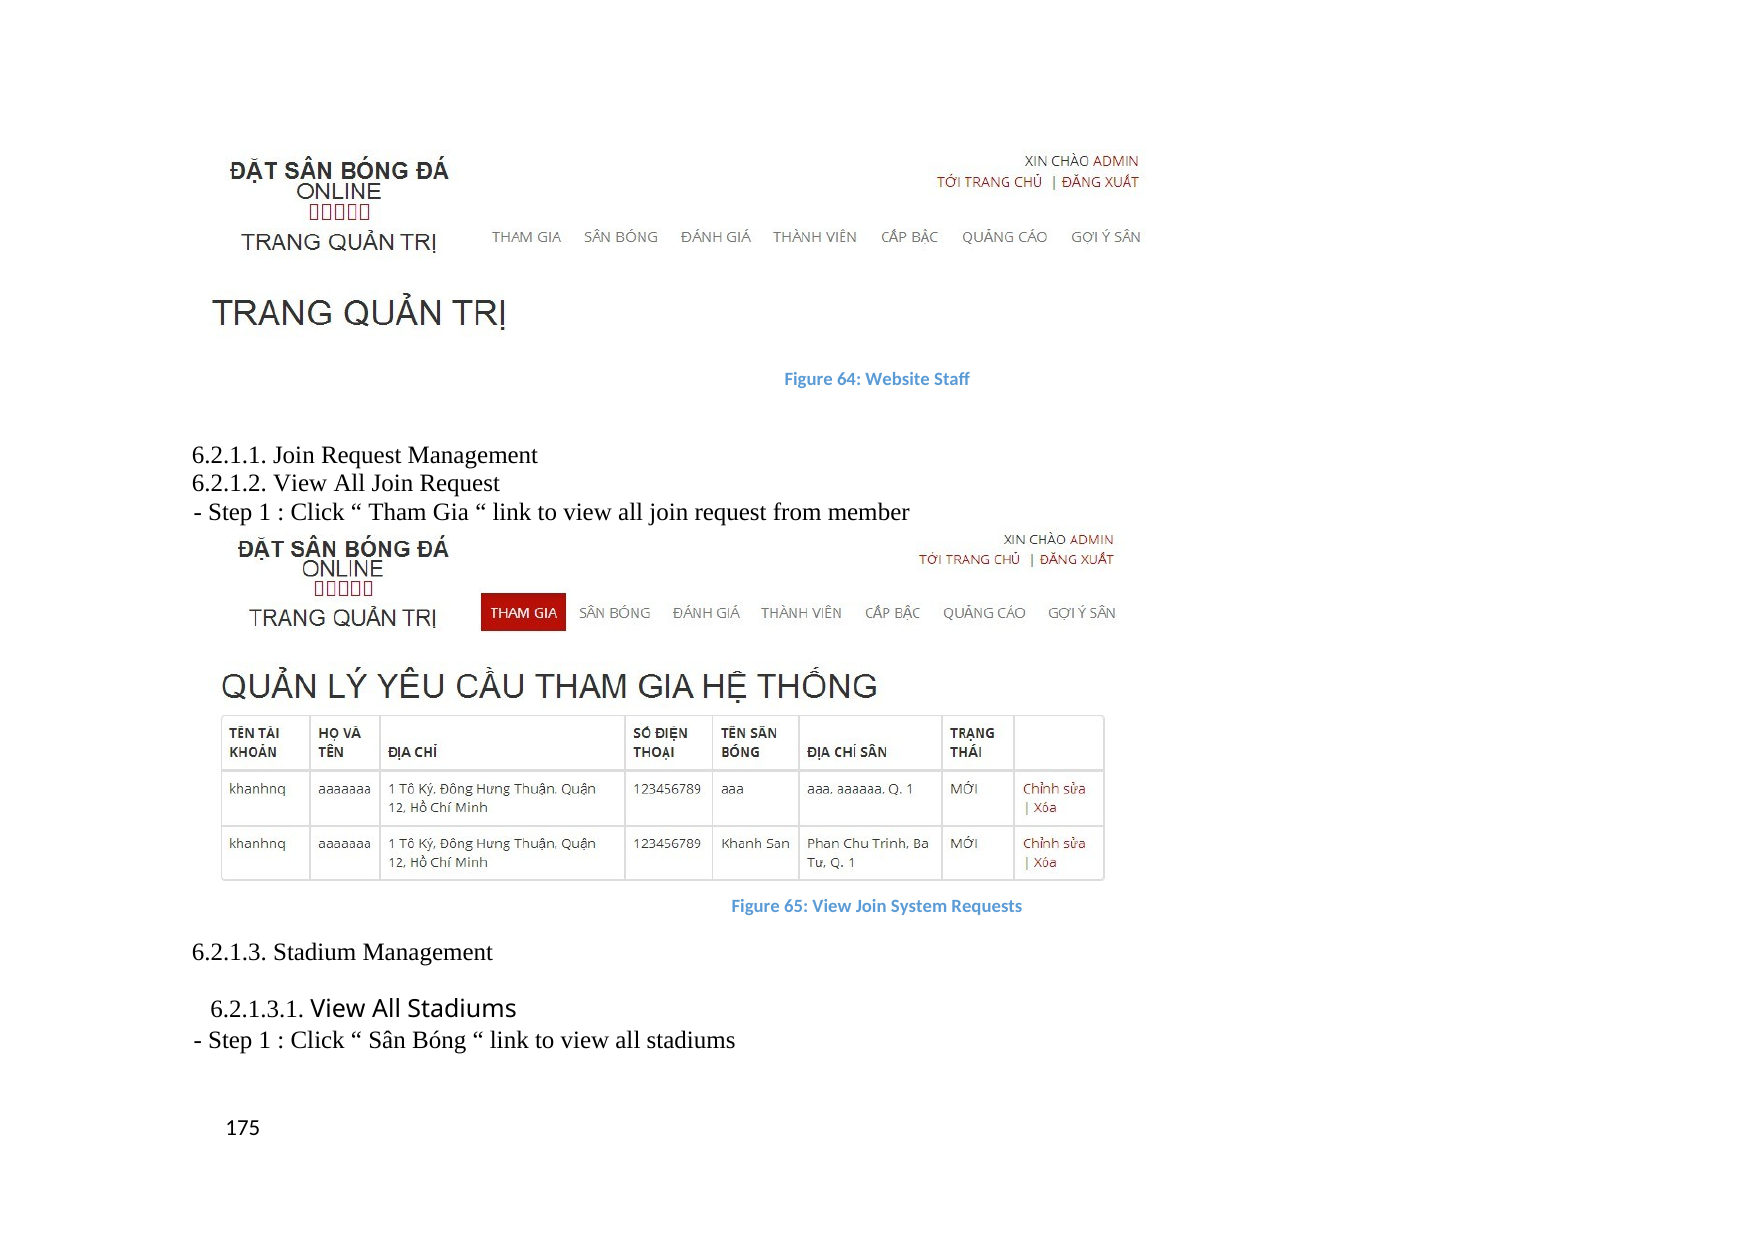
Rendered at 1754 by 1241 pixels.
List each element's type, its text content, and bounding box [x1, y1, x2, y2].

subtitle Join Request Management [192, 441, 1604, 469]
picture [193, 526, 1169, 894]
text - Step 1 : Click “ Tham Gia “ link to view all join request from member [193, 497, 1604, 526]
text Figure 65: View Join System Requests [150, 894, 1604, 917]
picture [193, 149, 1169, 366]
text Figure 64: Website Staff [150, 367, 1604, 390]
subtitle View All Stadiums [210, 991, 1604, 1024]
subtitle Stadium Management [192, 938, 1604, 966]
text - Step 1 : Click “ Sân Bóng “ link to view all stadiums [193, 1025, 1604, 1053]
subtitle View All Join Request [192, 469, 1604, 497]
